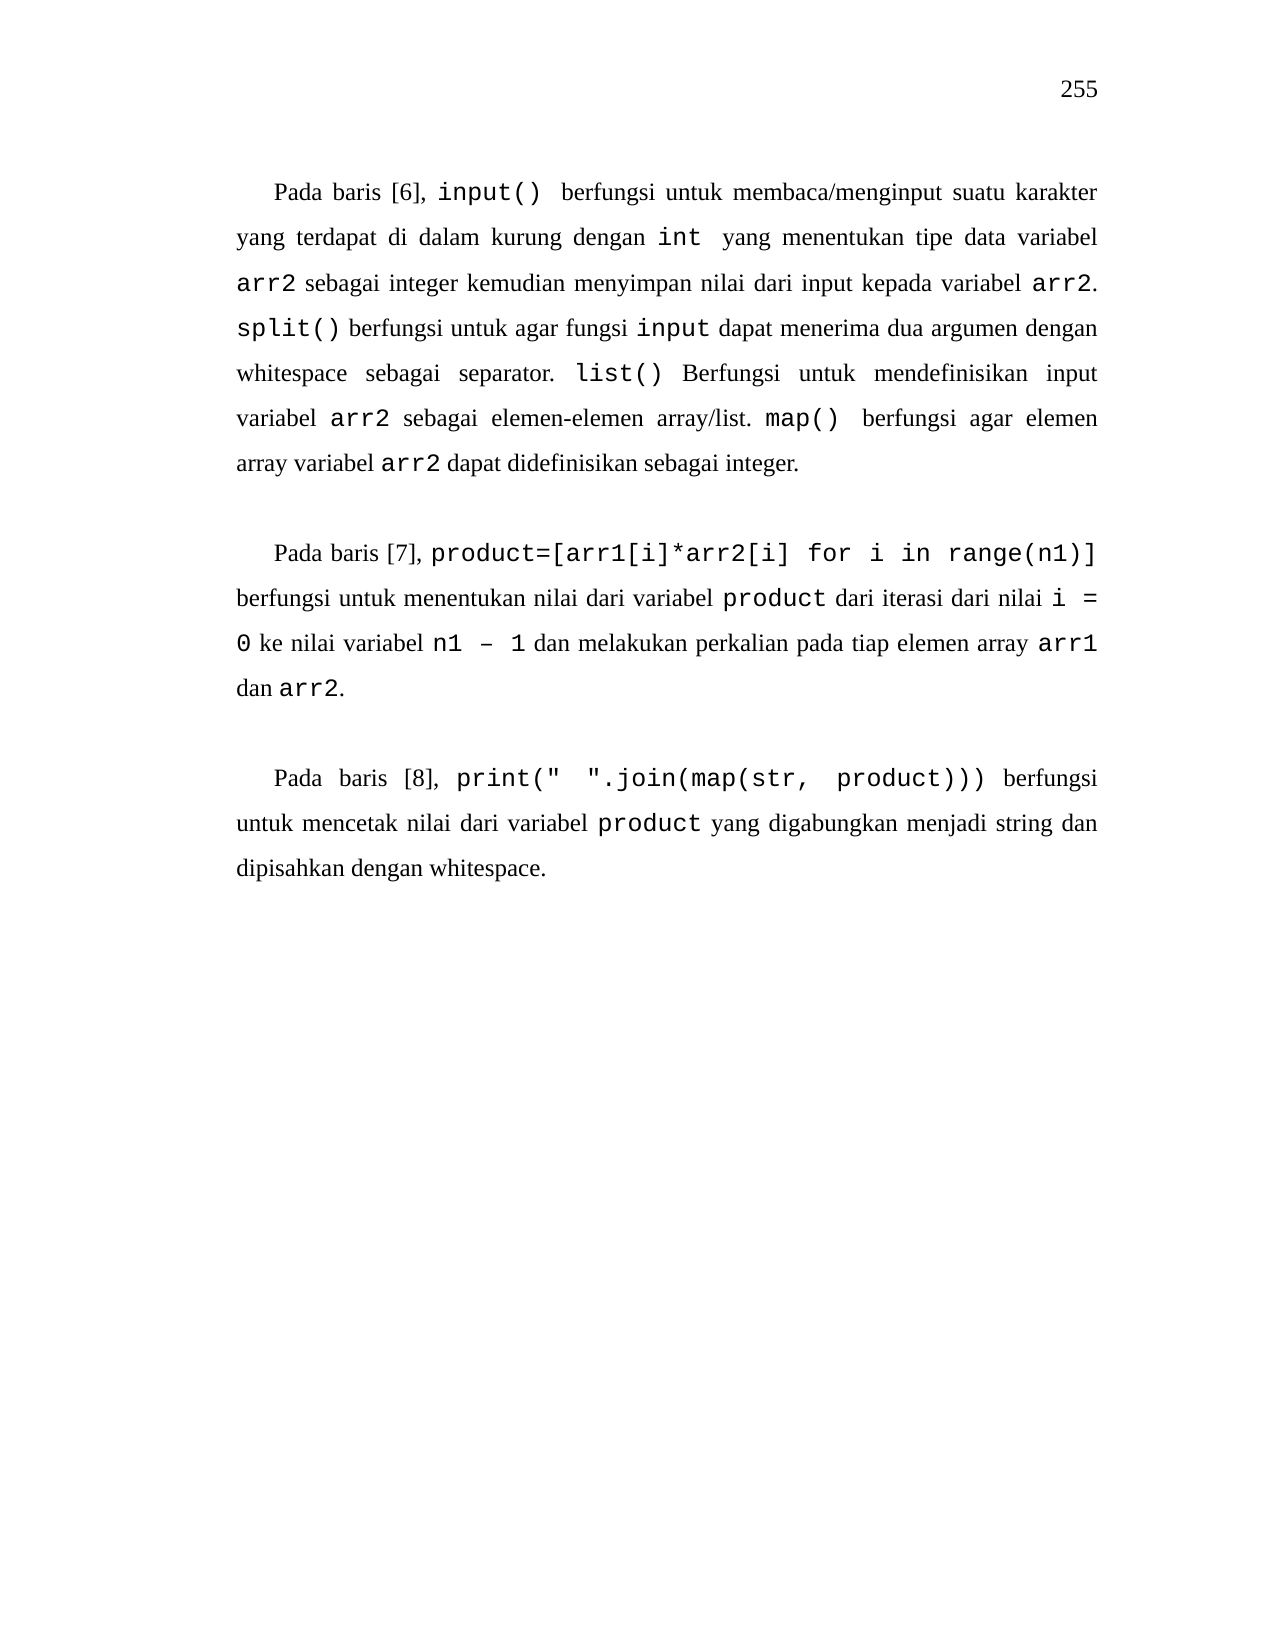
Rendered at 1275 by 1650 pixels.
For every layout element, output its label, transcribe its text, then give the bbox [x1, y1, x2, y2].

text Pada baris [6], input() berfungsi untuk membaca/menginput suatu karakter yang terdapat di dalam kurung dengan int yang menentukan tipe data variabel arr2 sebagai integer kemudian menyimpan nilai dari input kepada variabel arr2. split() berfungsi untuk agar fungsi input dapat menerima dua argumen dengan whitespace sebagai separator. list() Berfungsi untuk mendefinisikan input variabel arr2 sebagai elemen-elemen array/list. map() berfungsi agar elemen array variabel arr2 dapat didefinisikan sebagai integer. [236, 177, 1098, 479]
text Pada baris [8], print(" ".join(map(str, product))) berfungsi untuk mencetak nilai dari variabel product yang digabungkan menjadi string dan dipisahkan dengan whitespace. [236, 763, 1098, 882]
text Pada baris [7], product=[arr1[i]*arr2[i] for i in range(n1)] berfungsi untuk menentukan nilai dari variabel product dari iterasi dari nilai i = 0 ke nilai variabel n1 – 1 dan melakukan perkalian pada tiap elemen array arr1 dan arr2. [236, 538, 1098, 704]
